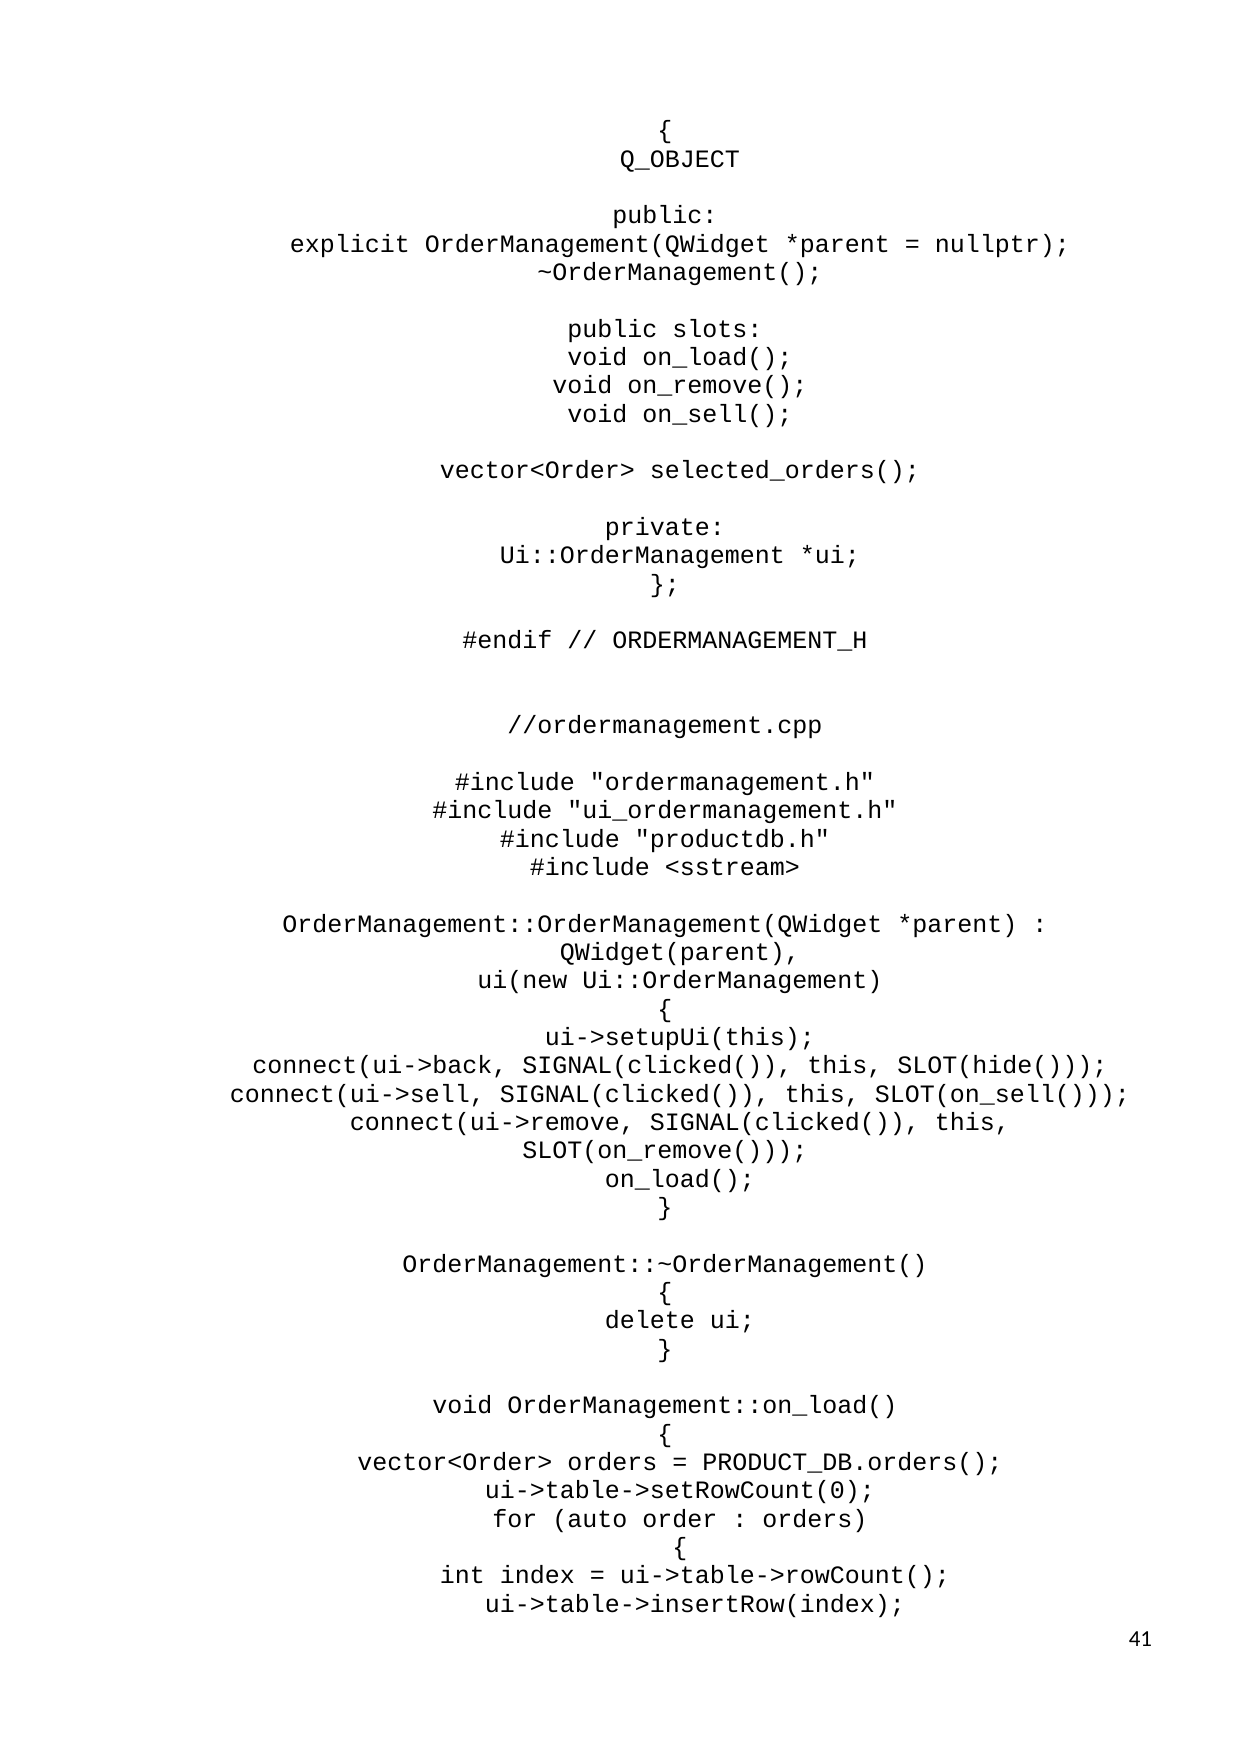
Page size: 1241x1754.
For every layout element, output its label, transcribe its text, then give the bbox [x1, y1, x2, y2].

text #include "ui_ordermanagement.h" [177, 798, 1152, 826]
text void OrderManagement::on_load() [177, 1393, 1152, 1421]
text ui->setupUi(this); [177, 1025, 1152, 1053]
text public slots: [177, 316, 1152, 345]
text { [177, 1280, 1152, 1308]
text connect(ui->back, SIGNAL(clicked()), this, SLOT(hide())); [177, 1053, 1152, 1081]
text QWidget(parent), [177, 940, 1152, 968]
text } [177, 1195, 1152, 1223]
text { [177, 1421, 1152, 1450]
text { [177, 118, 1152, 146]
text } [177, 1336, 1152, 1365]
text int index = ui->table->rowCount(); [177, 1563, 1152, 1591]
text Ui::OrderManagement *ui; [177, 543, 1152, 571]
text public: [177, 203, 1152, 231]
text vector<Order> orders = PRODUCT_DB.orders(); [177, 1450, 1152, 1478]
text connect(ui->sell, SIGNAL(clicked()), this, SLOT(on_sell())); [177, 1081, 1152, 1110]
text connect(ui->remove, SIGNAL(clicked()), this, SLOT(on_remove())); [177, 1110, 1152, 1166]
text ui->table->insertRow(index); [177, 1591, 1152, 1620]
text ~OrderManagement(); [177, 260, 1152, 288]
text OrderManagement::OrderManagement(QWidget *parent) : [177, 911, 1152, 940]
text explicit OrderManagement(QWidget *parent = nullptr); [177, 231, 1152, 260]
text //ordermanagement.cpp [177, 713, 1152, 741]
text { [177, 1535, 1152, 1563]
text OrderManagement::~OrderManagement() [177, 1251, 1152, 1280]
text ui(new Ui::OrderManagement) [177, 968, 1152, 996]
text on_load(); [177, 1166, 1152, 1195]
text }; [177, 571, 1152, 600]
text { [177, 996, 1152, 1025]
text void on_remove(); [177, 373, 1152, 401]
text vector<Order> selected_orders(); [177, 458, 1152, 486]
text void on_sell(); [177, 401, 1152, 430]
text #include "productdb.h" [177, 826, 1152, 855]
text #include "ordermanagement.h" [177, 770, 1152, 798]
text ui->table->setRowCount(0); [177, 1478, 1152, 1506]
text Q_OBJECT [177, 146, 1152, 175]
text for (auto order : orders) [177, 1506, 1152, 1535]
text #endif // ORDERMANAGEMENT_H [177, 628, 1152, 656]
text private: [177, 515, 1152, 543]
text void on_load(); [177, 345, 1152, 373]
text #include <sstream> [177, 855, 1152, 883]
text delete ui; [177, 1308, 1152, 1336]
